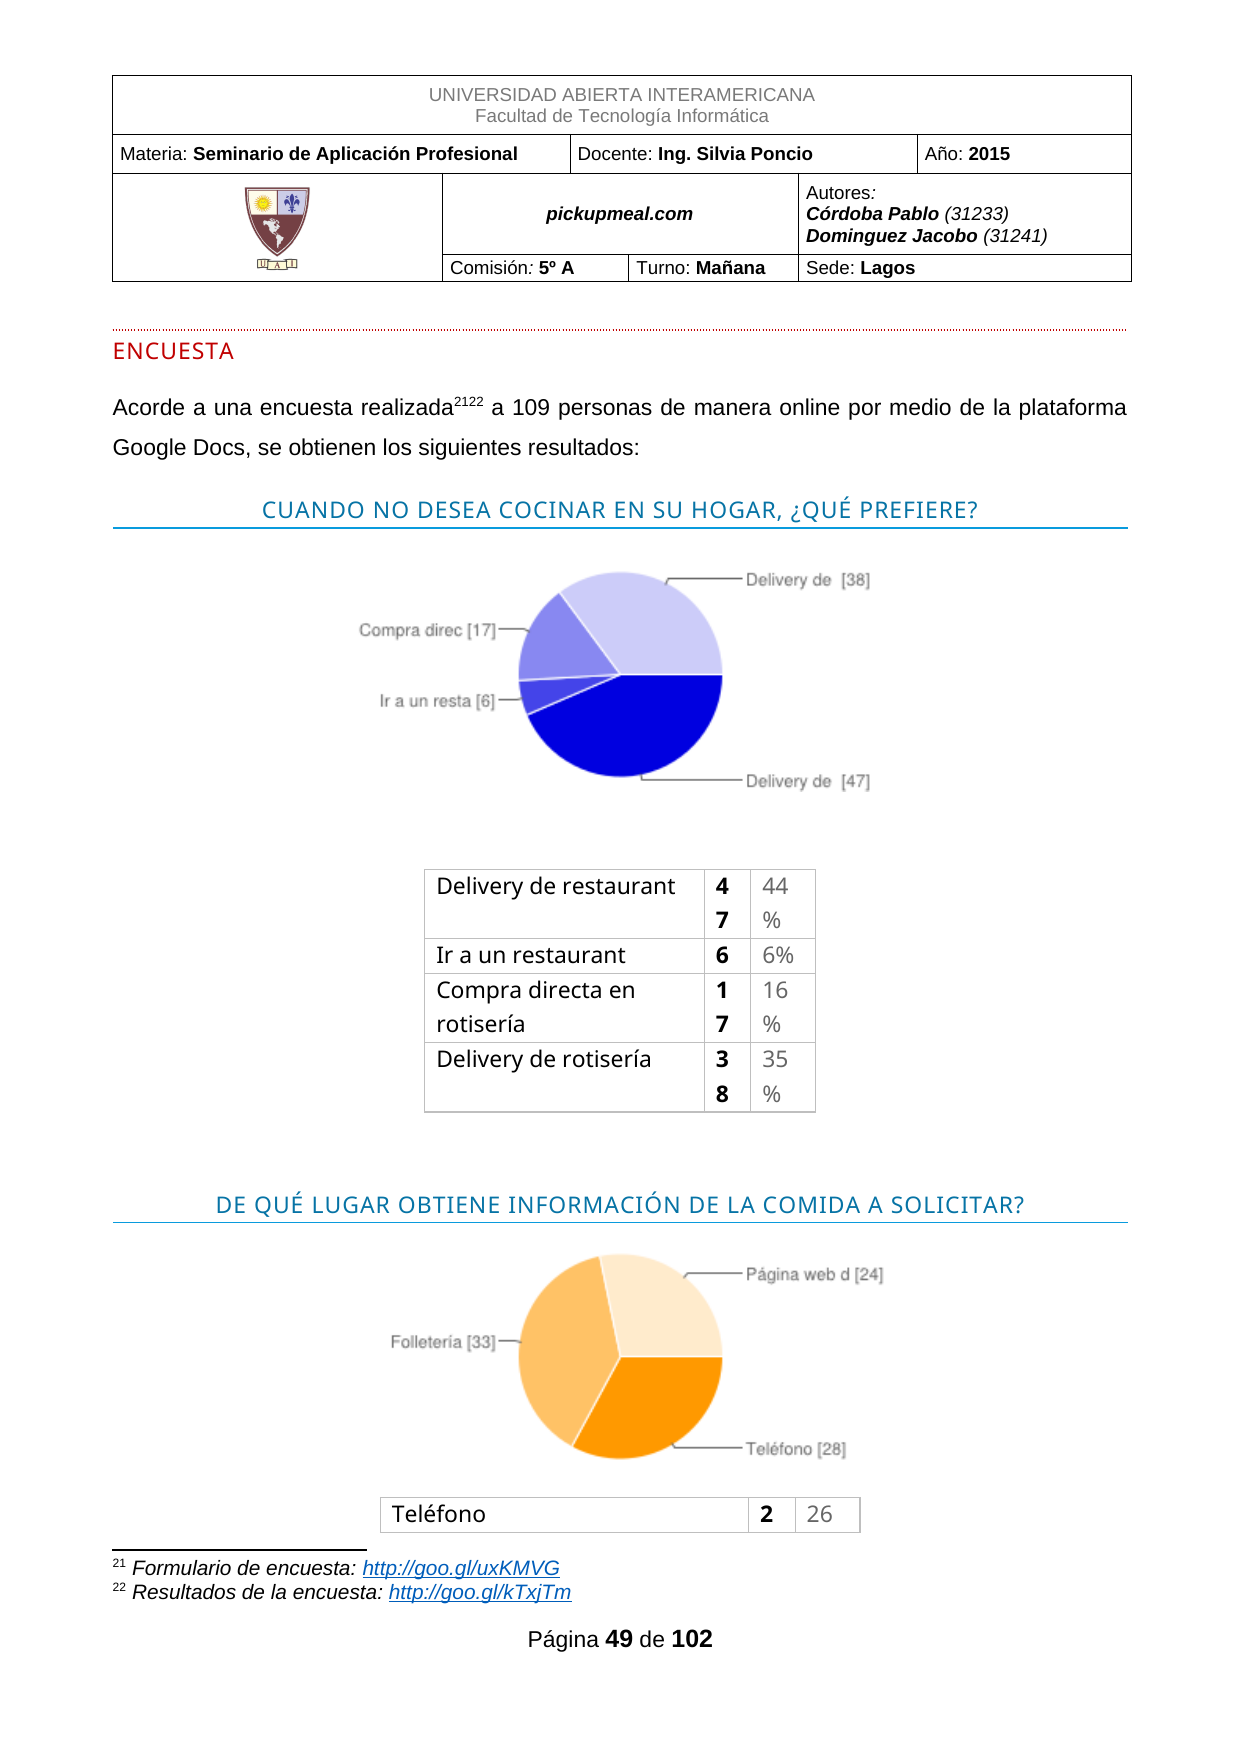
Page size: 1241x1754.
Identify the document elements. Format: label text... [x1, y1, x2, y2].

text Acorde a una encuesta realizada a 109 personas de manera online por medio de la plataforma Google Docs, se obtienen los siguientes resultados: [112, 394, 1128, 460]
table_cell 16% [751, 974, 815, 1042]
table_header Teléfono [381, 1498, 748, 1532]
table_header 47 [705, 870, 750, 938]
text De qué lugar obtiene información de la comida a solicitar? [112, 1188, 1128, 1223]
table_header Delivery de restaurant [425, 870, 704, 938]
subtitle Encuesta [112, 329, 1128, 366]
table_cell 35% [751, 1043, 815, 1111]
picture [230, 182, 325, 273]
table_cell 38 [705, 1043, 750, 1111]
table_header 28 [749, 1498, 795, 1532]
table_cell Delivery de rotisería [425, 1043, 704, 1111]
table_cell 6 [705, 939, 750, 973]
table_cell Compra directa en rotisería [425, 974, 704, 1042]
table_cell Ir a un restaurant [425, 939, 704, 973]
picture [350, 556, 890, 792]
table_header 44% [751, 870, 815, 938]
table_cell 6% [751, 939, 815, 973]
subtitle Cuando no desea cocinar en su hogar, ¿qué prefiere? [112, 494, 1128, 529]
table_cell 17 [705, 974, 750, 1042]
table_header 26% [796, 1498, 859, 1532]
picture [350, 1239, 890, 1474]
